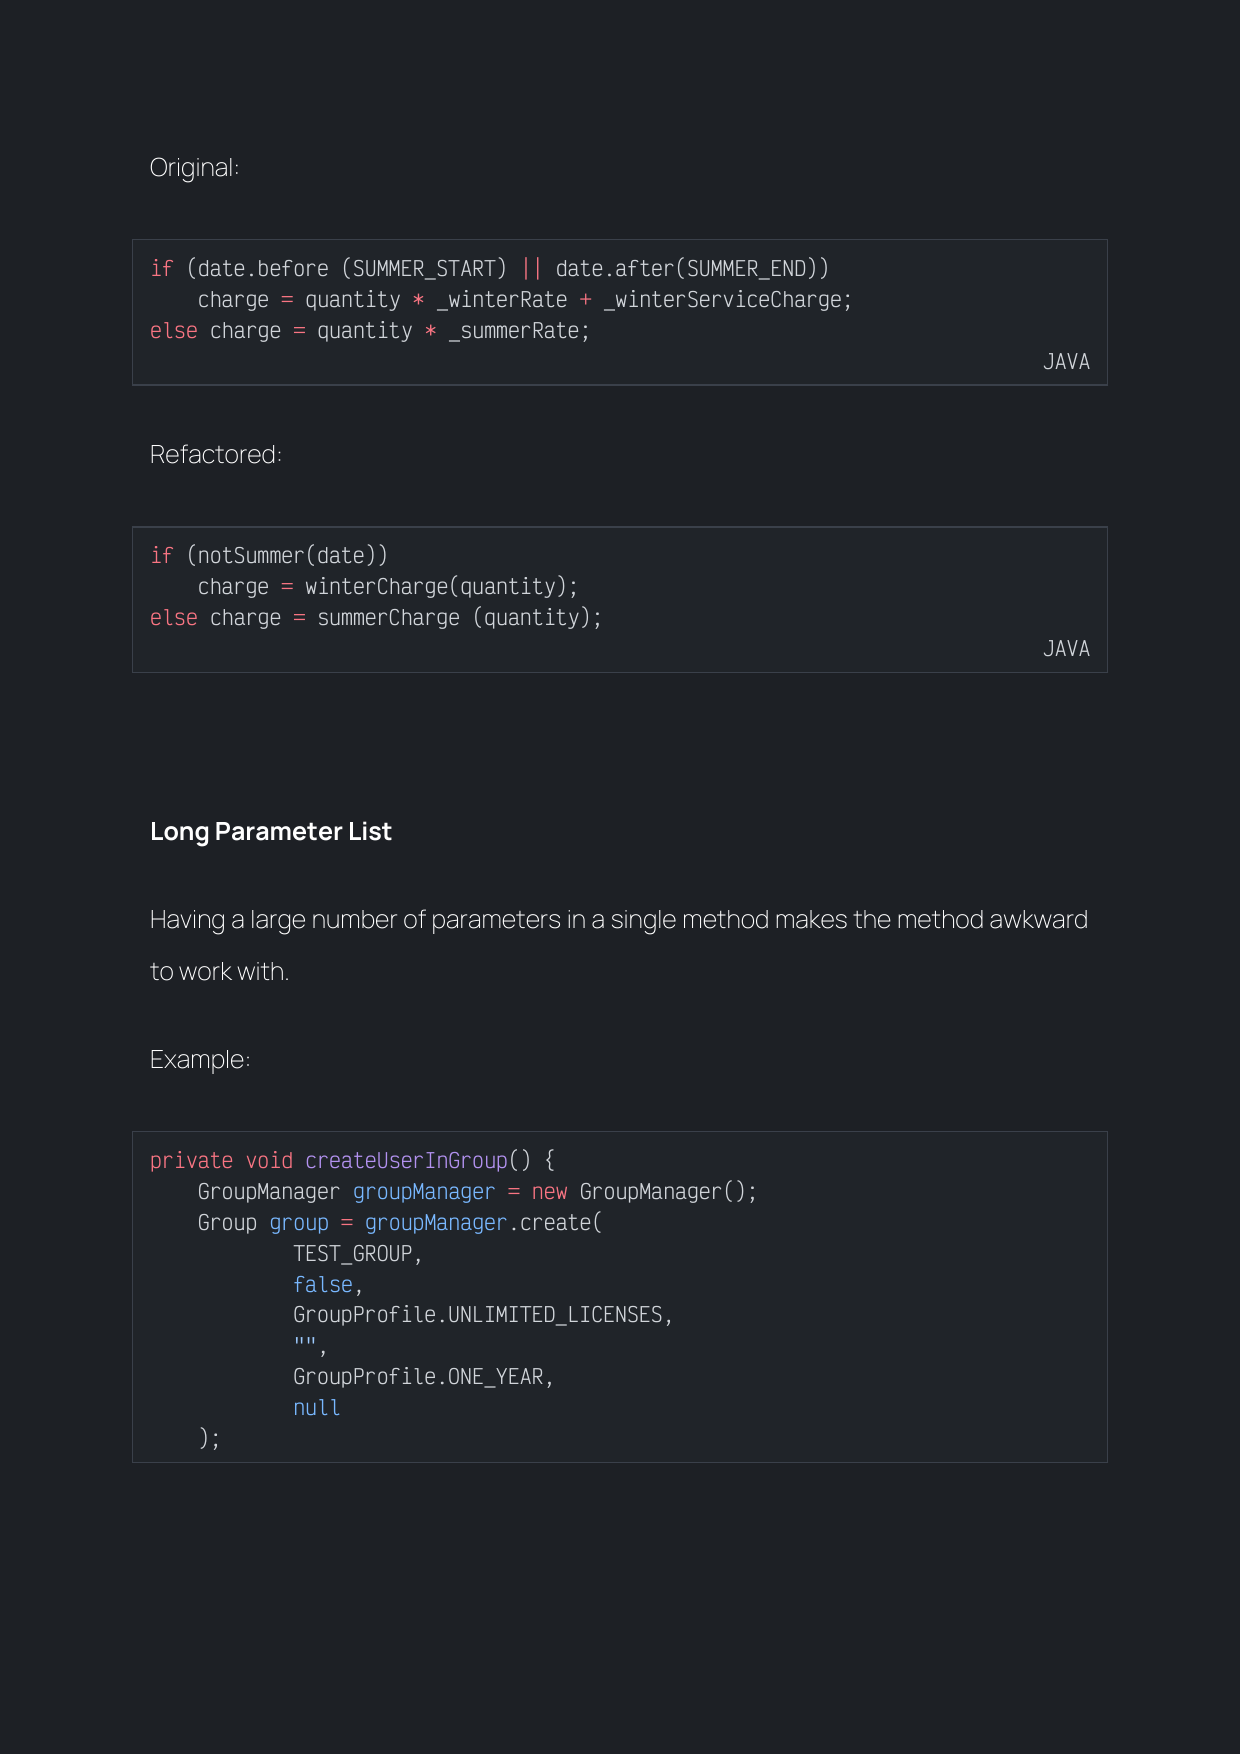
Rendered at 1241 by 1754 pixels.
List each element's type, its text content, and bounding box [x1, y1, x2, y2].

text JAVA [133, 331, 1107, 384]
text JAVA [133, 618, 1107, 672]
text Original: [150, 150, 1090, 184]
text if (notSummer(date)) charge = winterCharge(quantity); else charge = summerCharge (quantity); [133, 528, 1107, 618]
text Having a large number of parameters in a single method makes the method awkward to work with. [150, 902, 1090, 987]
text Example: [150, 1042, 1090, 1076]
text private void createUserInGroup() { GroupManager groupManager = new GroupManager(); Group group = groupManager.create( TEST_GROUP, false, GroupProfile.UNLIMITED_LICENSES, "", GroupProfile.ONE_YEAR, null ); [133, 1132, 1107, 1462]
subtitle Long Parameter List [150, 813, 1090, 847]
text if (date.before (SUMMER_START) || date.after(SUMMER_END)) charge = quantity * _winterRate + _winterServiceCharge; else charge = quantity * _summerRate; [133, 240, 1107, 331]
text Refactored: [150, 437, 1090, 471]
